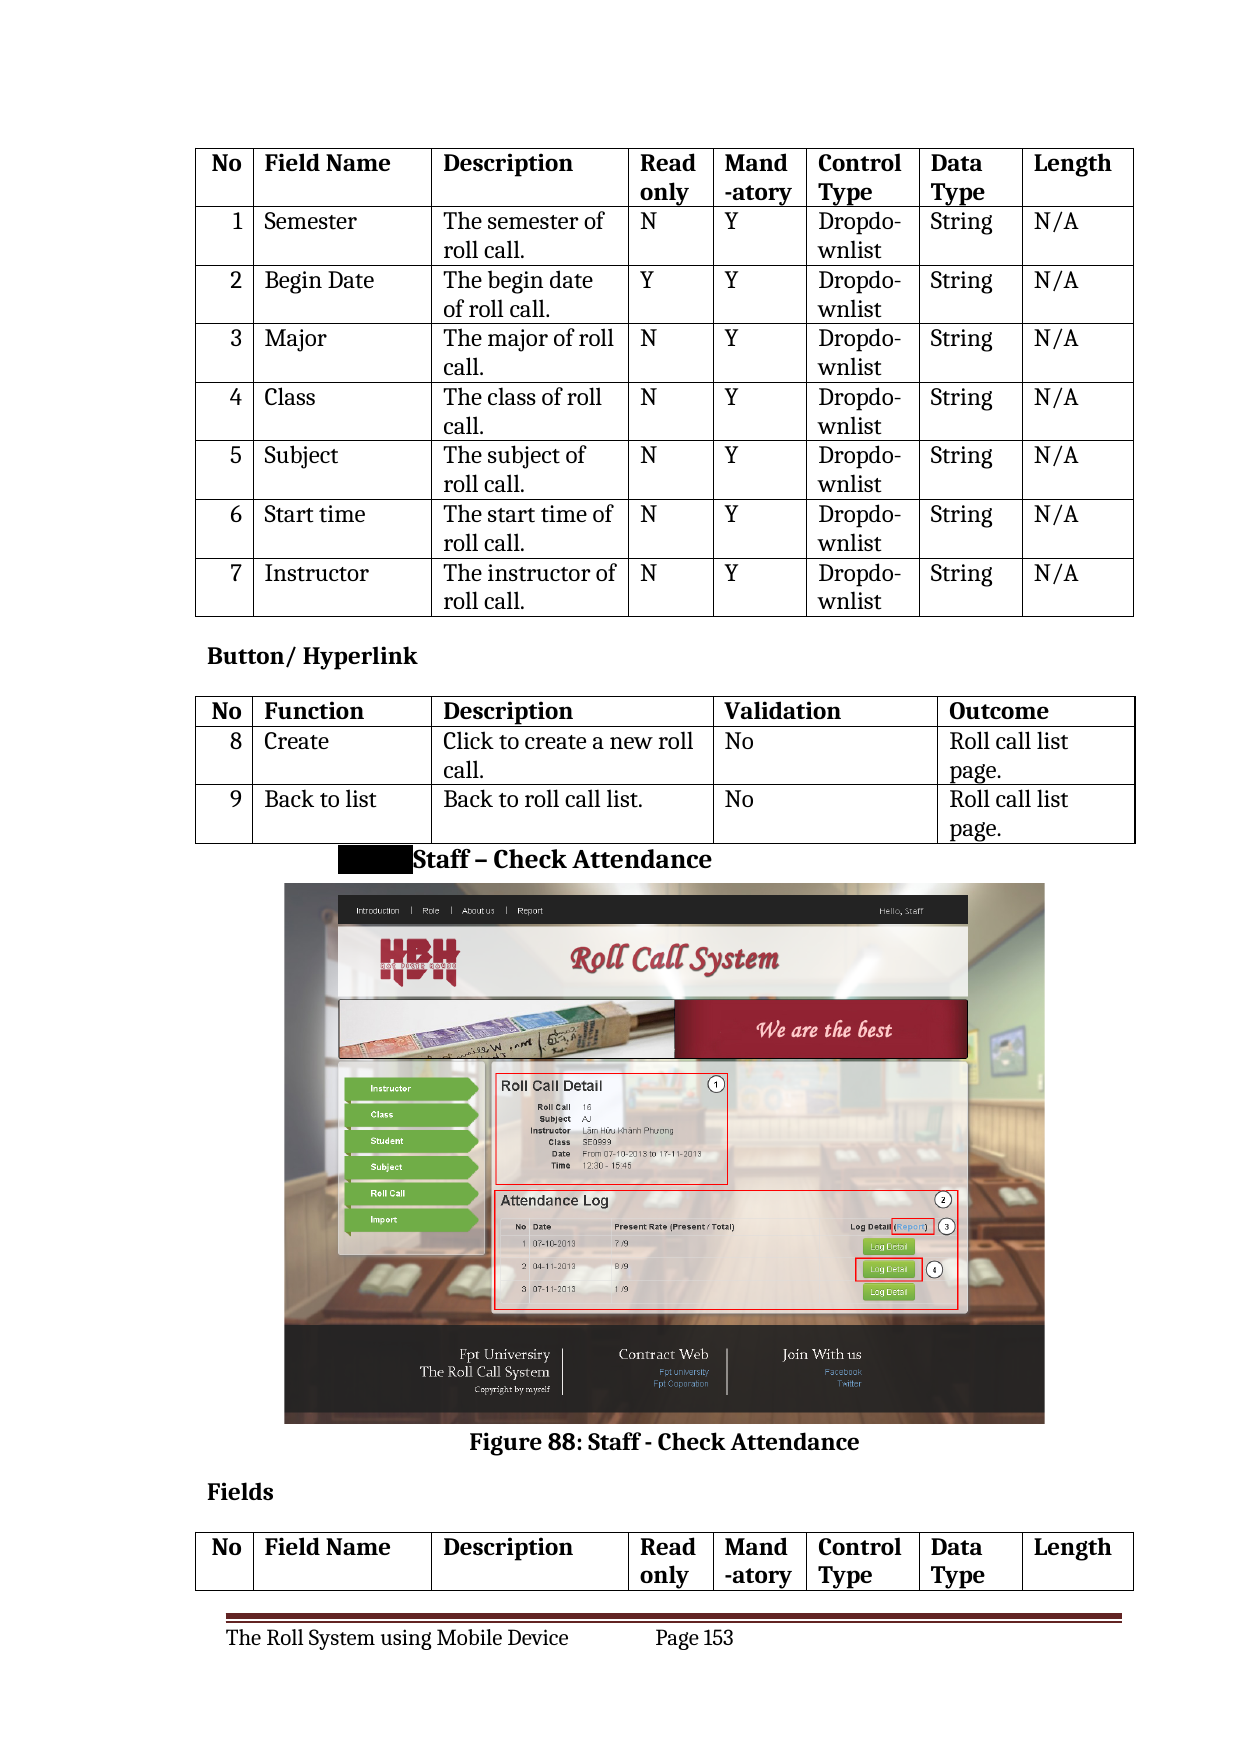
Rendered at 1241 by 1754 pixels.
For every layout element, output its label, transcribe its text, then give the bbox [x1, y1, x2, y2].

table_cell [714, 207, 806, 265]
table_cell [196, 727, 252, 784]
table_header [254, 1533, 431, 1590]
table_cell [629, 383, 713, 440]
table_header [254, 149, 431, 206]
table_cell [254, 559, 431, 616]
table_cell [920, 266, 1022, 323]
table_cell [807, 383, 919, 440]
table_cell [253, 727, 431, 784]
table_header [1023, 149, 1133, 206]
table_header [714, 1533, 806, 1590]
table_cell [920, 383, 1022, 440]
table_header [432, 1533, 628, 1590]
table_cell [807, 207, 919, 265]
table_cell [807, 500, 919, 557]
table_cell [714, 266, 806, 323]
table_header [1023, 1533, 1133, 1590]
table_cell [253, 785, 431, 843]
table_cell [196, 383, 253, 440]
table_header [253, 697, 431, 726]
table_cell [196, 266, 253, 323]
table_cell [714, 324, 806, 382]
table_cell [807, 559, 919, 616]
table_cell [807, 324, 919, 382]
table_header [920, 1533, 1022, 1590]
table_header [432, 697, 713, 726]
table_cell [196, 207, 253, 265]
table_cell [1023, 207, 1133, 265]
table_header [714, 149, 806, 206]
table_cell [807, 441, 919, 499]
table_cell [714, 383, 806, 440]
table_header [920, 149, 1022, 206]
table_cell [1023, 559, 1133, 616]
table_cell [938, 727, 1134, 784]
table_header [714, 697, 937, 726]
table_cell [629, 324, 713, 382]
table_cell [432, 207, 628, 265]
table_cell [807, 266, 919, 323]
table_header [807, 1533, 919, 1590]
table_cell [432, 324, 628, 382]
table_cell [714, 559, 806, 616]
text Fields [207, 1478, 1122, 1506]
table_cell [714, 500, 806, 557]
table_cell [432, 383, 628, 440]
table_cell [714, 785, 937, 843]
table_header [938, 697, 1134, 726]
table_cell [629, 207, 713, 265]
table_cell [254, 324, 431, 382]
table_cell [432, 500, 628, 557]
subtitle Staff – Check Attendance [338, 844, 1122, 875]
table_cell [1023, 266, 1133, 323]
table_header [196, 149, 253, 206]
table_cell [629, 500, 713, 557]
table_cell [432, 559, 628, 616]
picture [284, 883, 1045, 1424]
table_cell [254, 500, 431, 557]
text Button/ Hyperlink [207, 642, 1122, 671]
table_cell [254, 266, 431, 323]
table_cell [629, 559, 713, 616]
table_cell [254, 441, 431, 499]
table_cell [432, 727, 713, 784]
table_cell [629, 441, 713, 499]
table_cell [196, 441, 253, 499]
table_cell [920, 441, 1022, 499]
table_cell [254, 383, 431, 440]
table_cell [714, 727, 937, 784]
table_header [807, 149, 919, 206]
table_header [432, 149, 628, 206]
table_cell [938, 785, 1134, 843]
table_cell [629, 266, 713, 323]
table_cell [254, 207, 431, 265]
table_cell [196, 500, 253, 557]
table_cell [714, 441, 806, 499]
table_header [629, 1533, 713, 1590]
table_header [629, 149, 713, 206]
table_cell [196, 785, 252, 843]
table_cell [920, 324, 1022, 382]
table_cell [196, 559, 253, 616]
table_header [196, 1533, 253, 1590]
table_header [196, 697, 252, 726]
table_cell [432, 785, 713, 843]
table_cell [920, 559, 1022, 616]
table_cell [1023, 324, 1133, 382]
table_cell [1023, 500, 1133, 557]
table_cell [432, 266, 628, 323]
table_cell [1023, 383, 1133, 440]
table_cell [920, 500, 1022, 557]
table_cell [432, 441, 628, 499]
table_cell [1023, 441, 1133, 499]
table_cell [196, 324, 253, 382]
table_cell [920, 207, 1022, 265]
